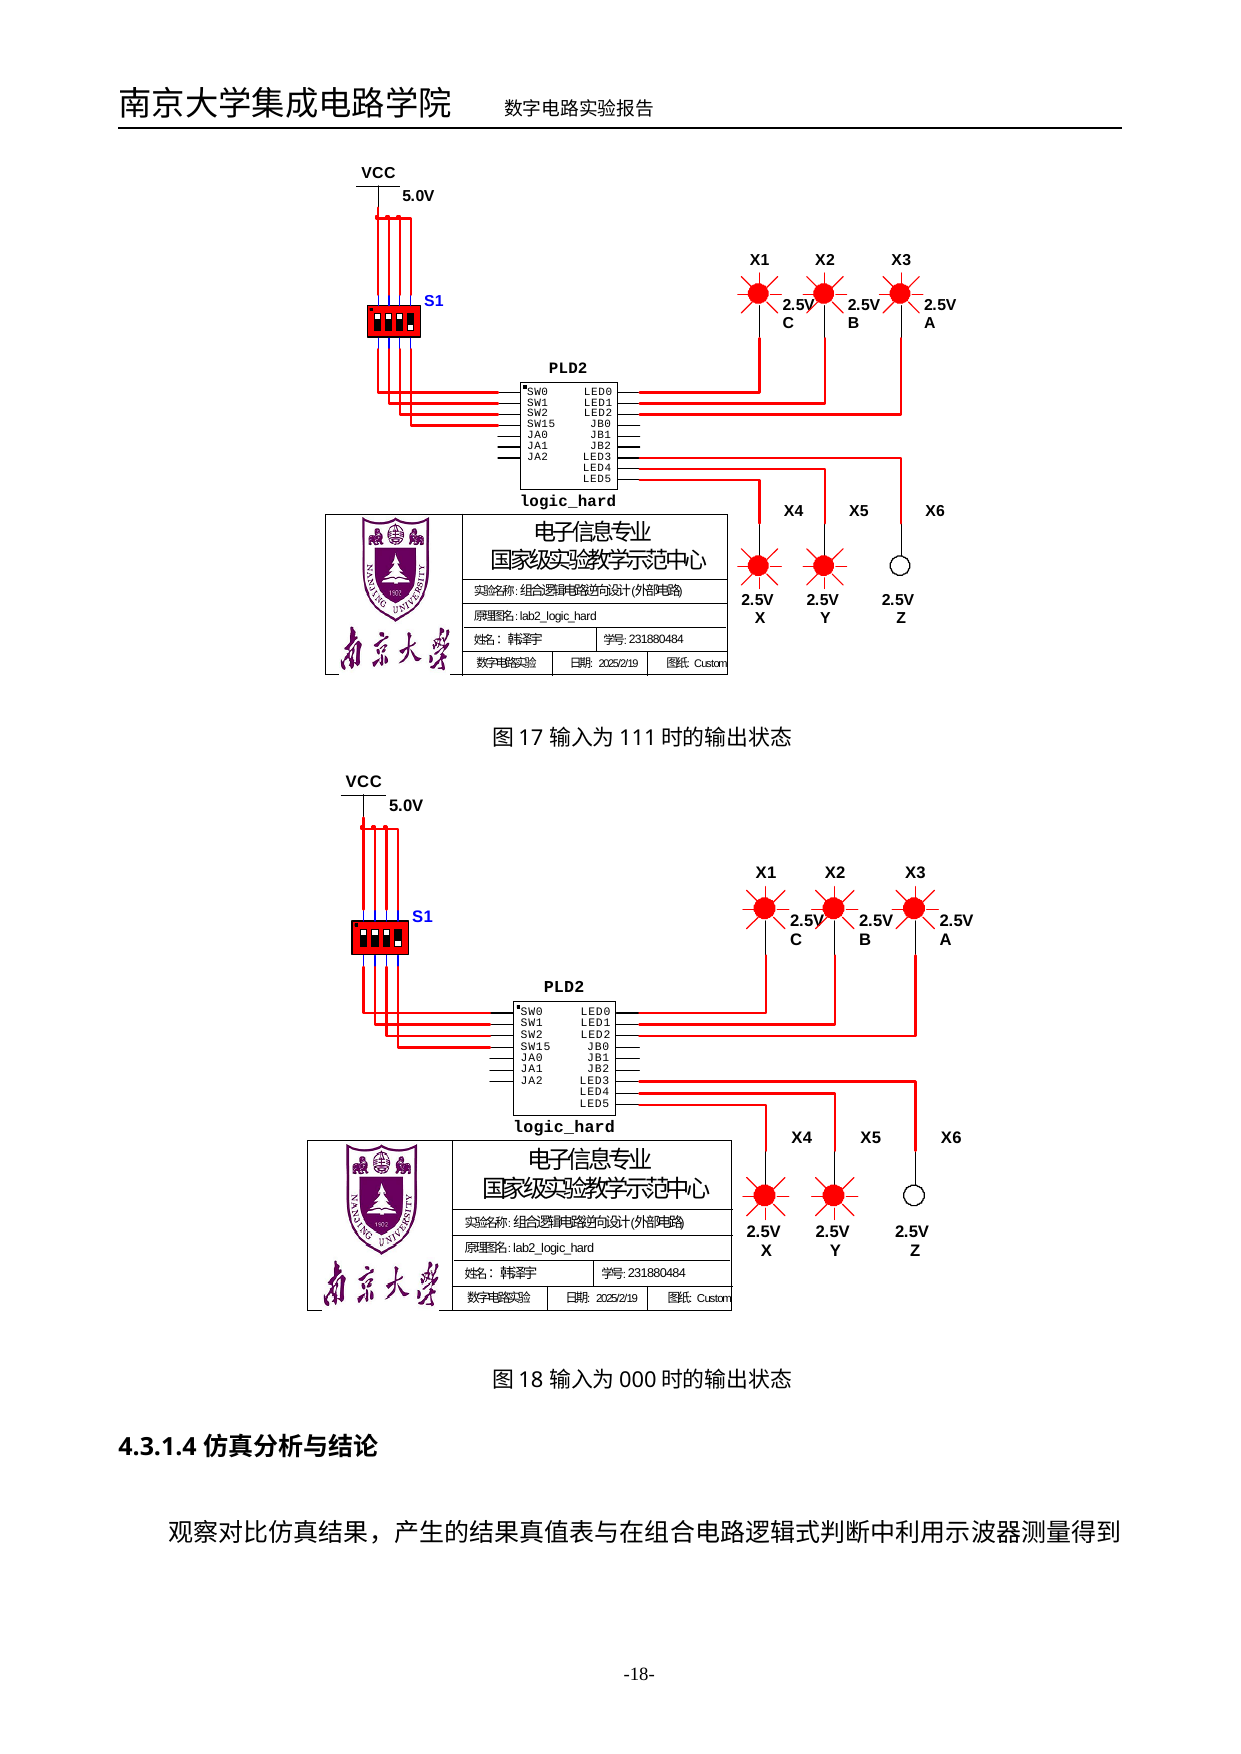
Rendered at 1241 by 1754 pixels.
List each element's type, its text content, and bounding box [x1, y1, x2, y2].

text 图17 输入为111时的输出状态 [118, 719, 1122, 753]
text 图18 输入为000时的输出状态 [118, 1361, 1122, 1395]
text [118, 1497, 1122, 1564]
subtitle 4.3.1.4 仿真分析与结论 [118, 1411, 1122, 1478]
